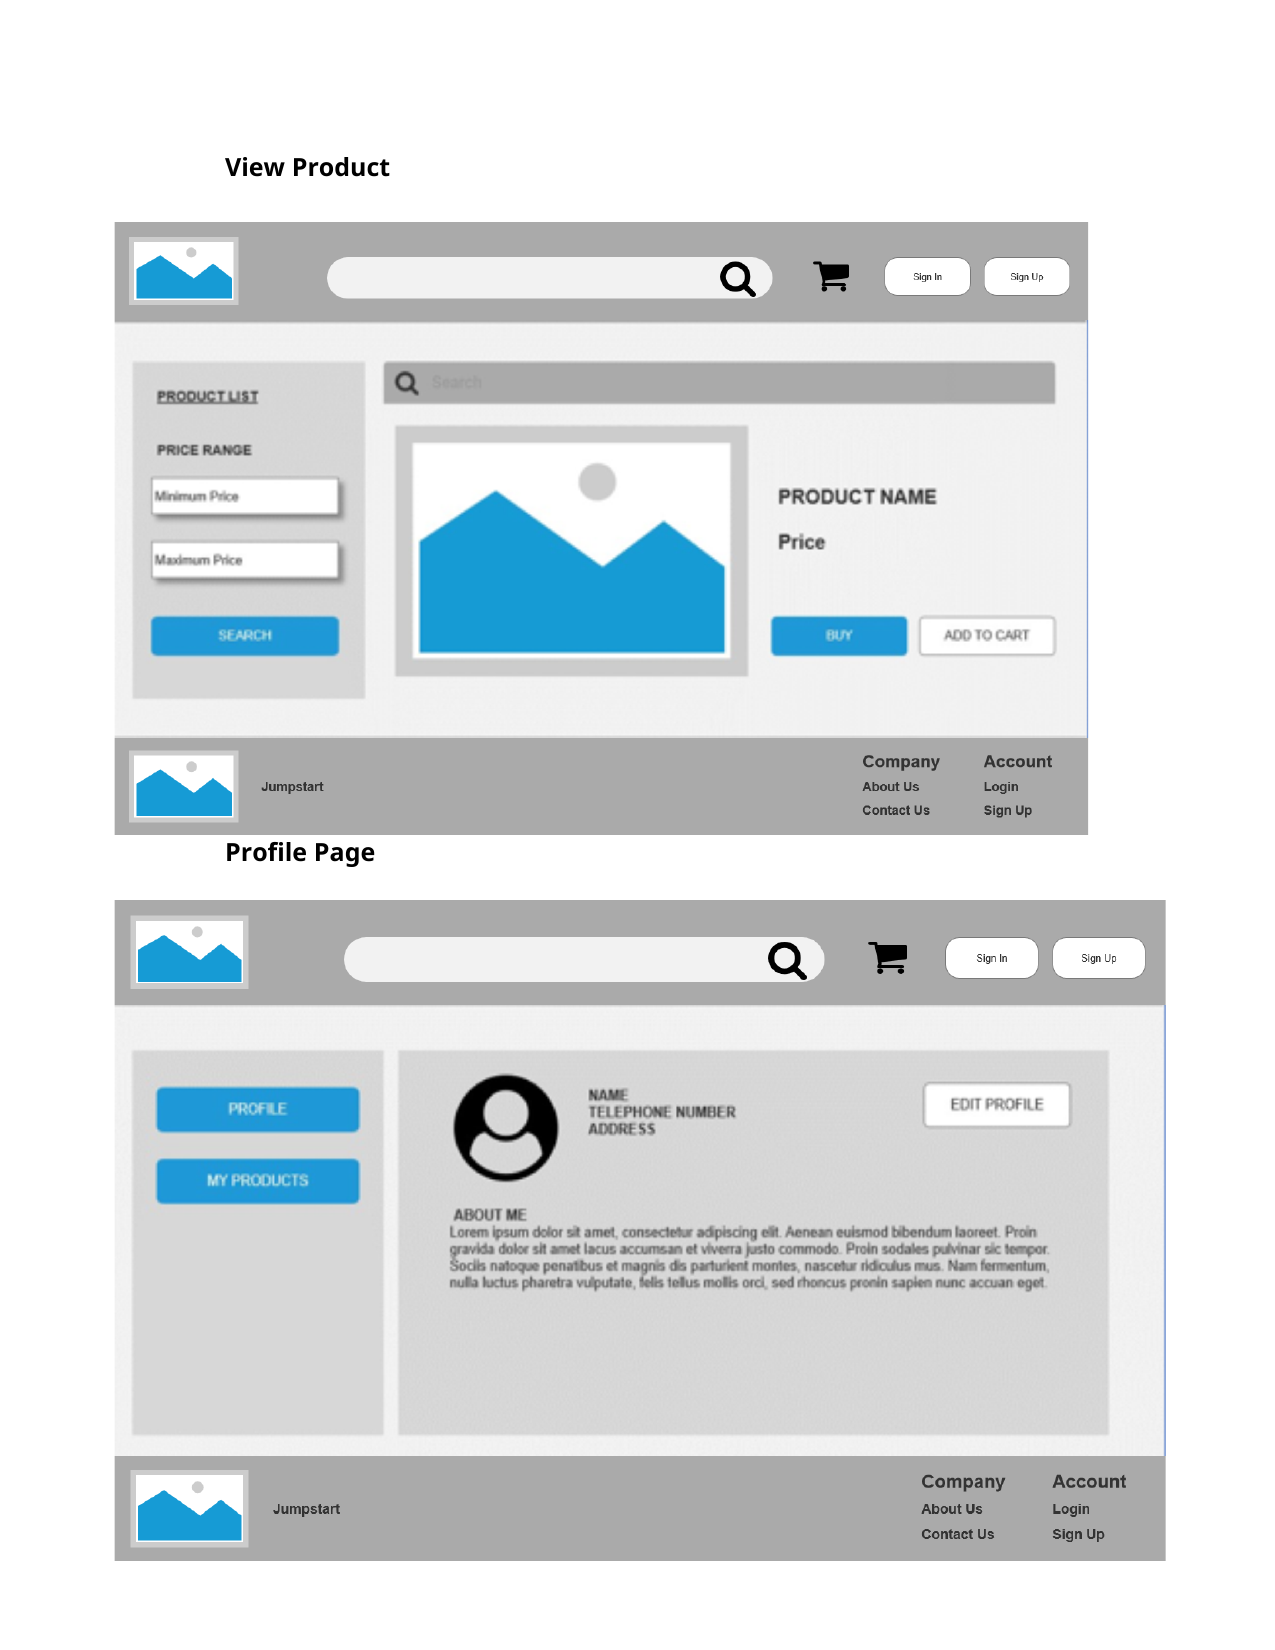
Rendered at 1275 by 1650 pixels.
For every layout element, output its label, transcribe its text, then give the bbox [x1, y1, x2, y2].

picture [114, 900, 1166, 1561]
subtitle Profile Page [225, 834, 1198, 869]
picture [114, 222, 1089, 835]
list View Product [225, 150, 1198, 184]
